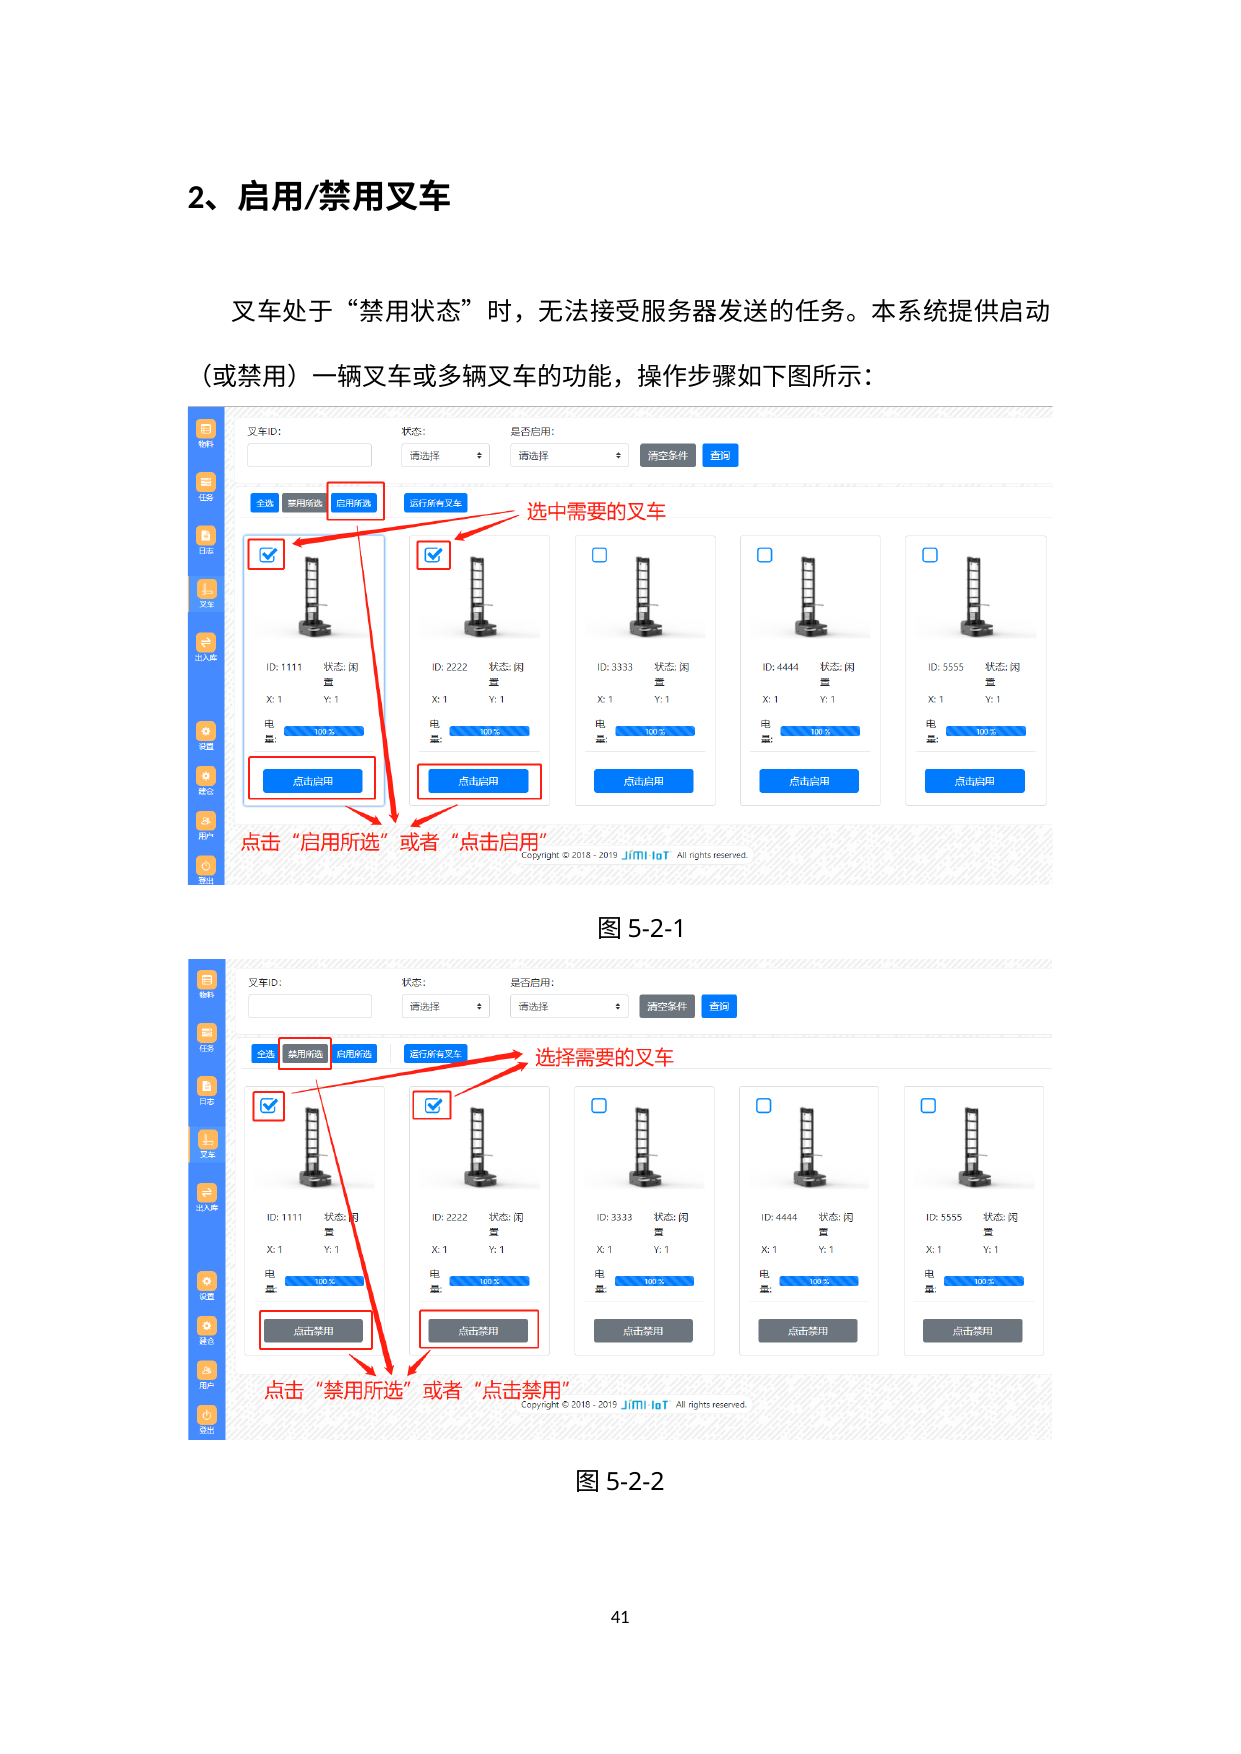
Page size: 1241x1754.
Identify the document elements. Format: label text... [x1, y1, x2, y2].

picture [187, 406, 1053, 885]
text 叉车处于“禁用状态”时，无法接受服务器发送的任务。本系统提供启动（或禁用）一辆叉车或多辆叉车的功能，操作步骤如下图所示： [187, 277, 1053, 406]
text 图5-2-1 [187, 894, 1053, 959]
text 图5-2-2 [187, 1447, 1053, 1512]
subtitle 2、启用/禁用叉车 [187, 162, 1053, 227]
picture [188, 959, 1052, 1440]
